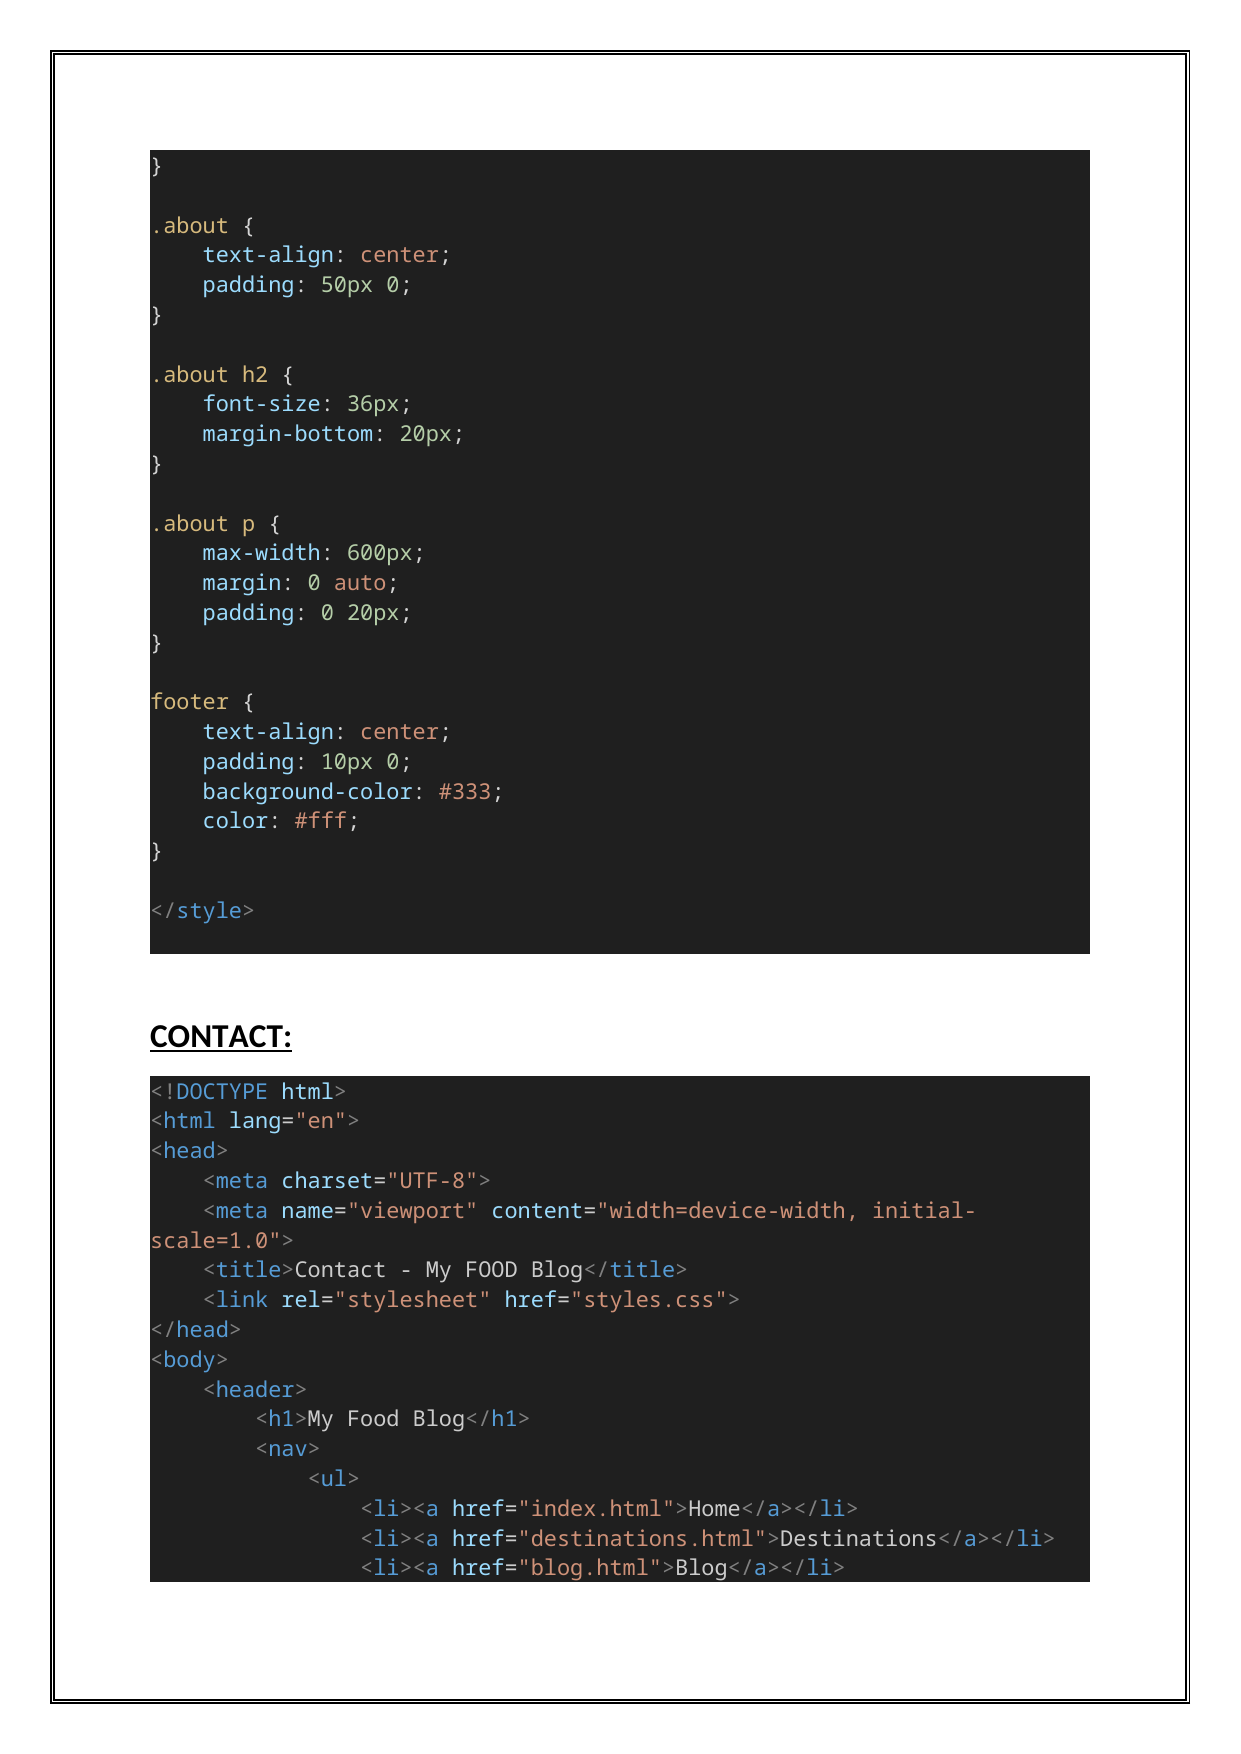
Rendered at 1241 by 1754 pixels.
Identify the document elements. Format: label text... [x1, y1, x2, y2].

text background-color: #333; [150, 776, 1090, 805]
text .about { [150, 209, 1090, 239]
text <h1>My Food Blog</h1> [150, 1403, 1090, 1433]
text </head> [150, 1314, 1090, 1344]
text padding: 50px 0; [150, 269, 1090, 299]
text </style> [150, 895, 1090, 924]
text .about h2 { [150, 358, 1090, 388]
text <!DOCTYPE html> [150, 1076, 1090, 1105]
text } [150, 299, 1090, 329]
text <body> [150, 1344, 1090, 1373]
text margin-bottom: 20px; [150, 418, 1090, 448]
text } [150, 448, 1090, 478]
text color: #fff; [150, 805, 1090, 835]
text } [150, 627, 1090, 656]
text CONTACT: [150, 1015, 1090, 1056]
text } [150, 835, 1090, 865]
text <li><a href="destinations.html">Destinations</a></li> [150, 1522, 1090, 1552]
text } [150, 150, 1090, 180]
text text-align: center; [150, 239, 1090, 269]
text footer { [150, 686, 1090, 716]
text font-size: 36px; [150, 388, 1090, 418]
text <title>Contact - My FOOD Blog</title> [150, 1254, 1090, 1284]
text <meta charset="UTF-8"> [150, 1165, 1090, 1195]
text <header> [150, 1373, 1090, 1403]
text <nav> [150, 1433, 1090, 1463]
text <head> [150, 1135, 1090, 1165]
text <li><a href="index.html">Home</a></li> [150, 1493, 1090, 1522]
text <link rel="stylesheet" href="styles.css"> [150, 1284, 1090, 1314]
text <html lang="en"> [150, 1105, 1090, 1135]
text padding: 0 20px; [150, 597, 1090, 627]
text max-width: 600px; [150, 537, 1090, 567]
text <li><a href="blog.html">Blog</a></li> [150, 1552, 1090, 1582]
text <ul> [150, 1463, 1090, 1493]
text text-align: center; [150, 716, 1090, 746]
text padding: 10px 0; [150, 746, 1090, 776]
text .about p { [150, 507, 1090, 537]
text <meta name="viewport" content="width=device-width, initial-scale=1.0"> [150, 1195, 1090, 1254]
text margin: 0 auto; [150, 567, 1090, 597]
